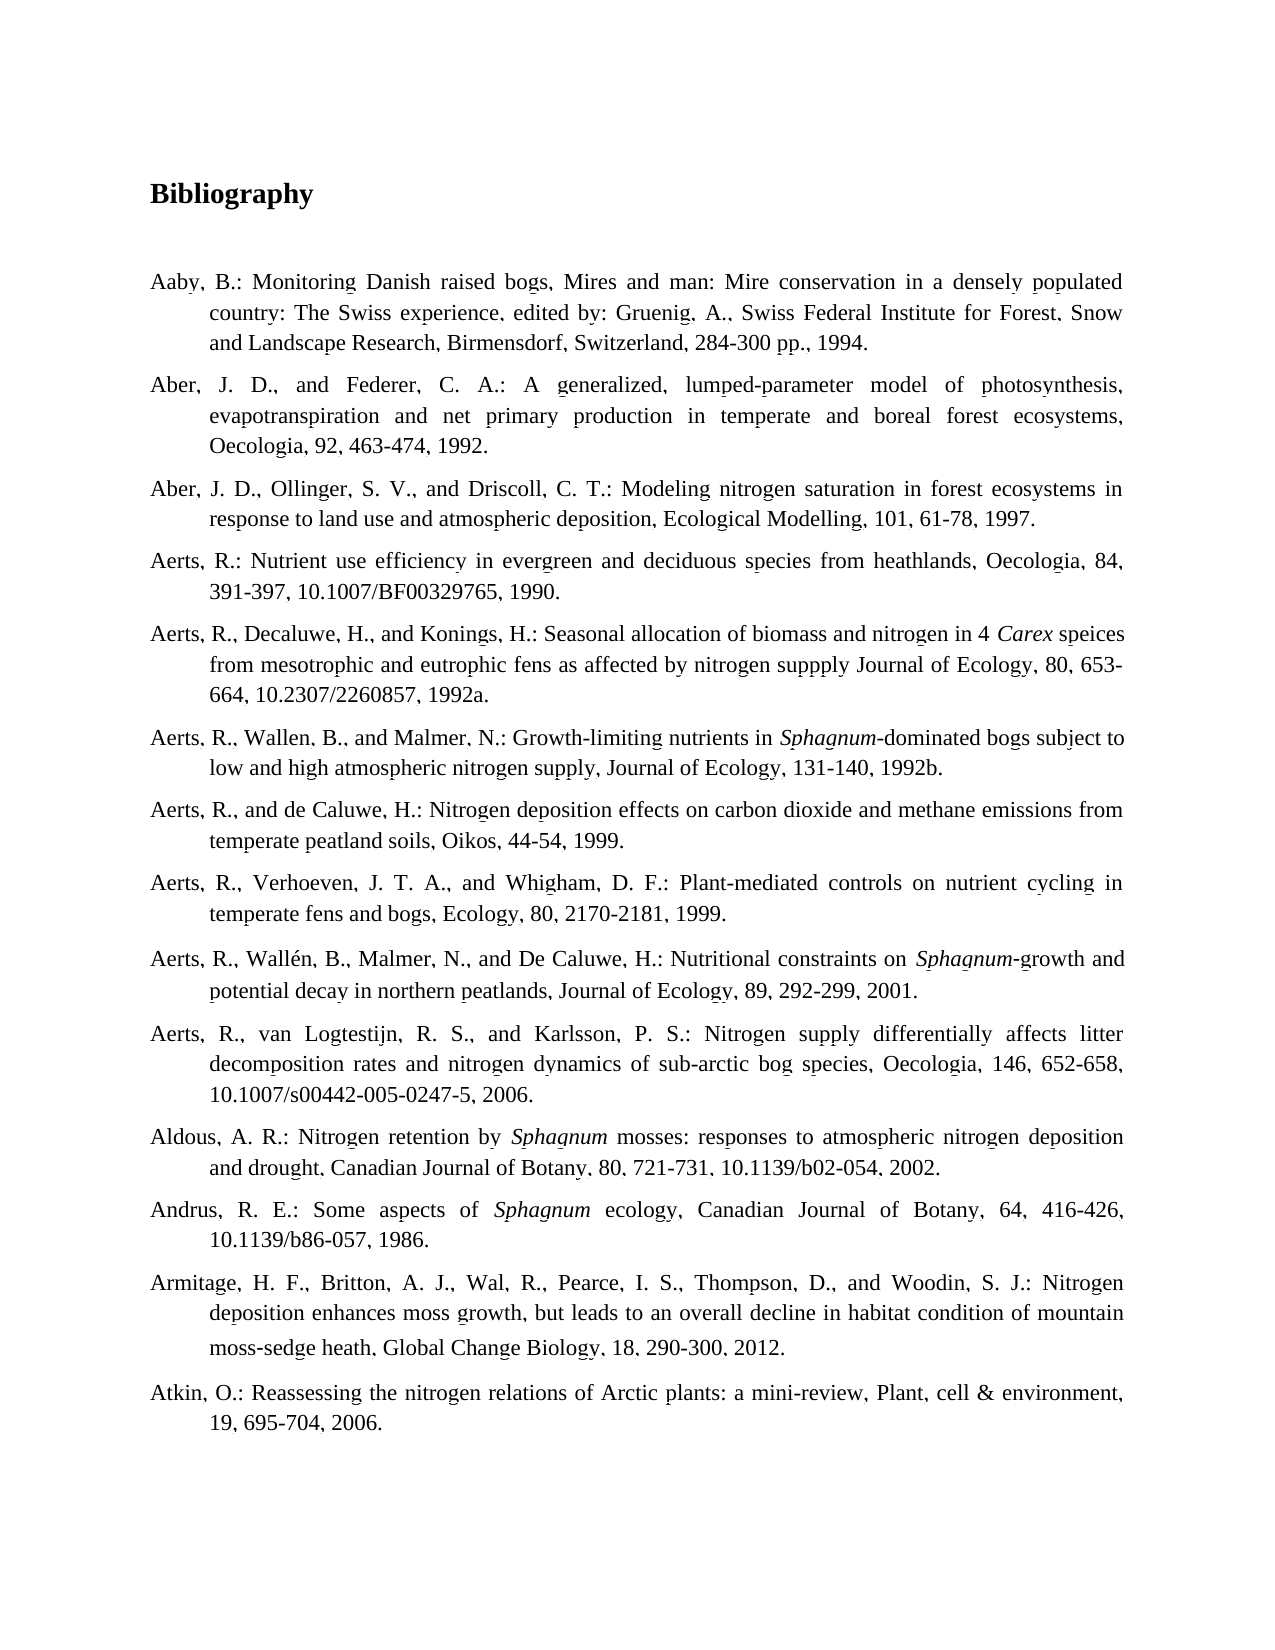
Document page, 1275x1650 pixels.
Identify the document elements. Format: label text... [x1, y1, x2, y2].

text Aerts, R.: Nutrient use efficiency in evergreen and deciduous species from heathlands, Oecologia, 84, 391-397, 10.1007/BF00329765, 1990. [150, 548, 1125, 570]
text Aaby, B.: Monitoring Danish raised bogs, Mires and man: Mire conservation in a densely populated country: The Swiss experience, edited by: Gruenig, A., Swiss Federal Institute for Forest, Snow and Landscape Research, Birmensdorf, Switzerland, 284-300 pp., 1994. [150, 268, 1125, 355]
text Atkin, O.: Reassessing the nitrogen relations of Arctic plants: a mini-review, Plant, cell & environment, 19, 695-704, 2006. [150, 1379, 1125, 1402]
text Armitage, H. F., Britton, A. J., Wal, R., Pearce, I. S., Thompson, D., and Woodin, S. J.: Nitrogen deposition enhances moss growth, but leads to an overall decline in habitat condition of mountain moss‐sedge heath, Global Change Biology, 18, 290-300, 2012. [150, 1269, 1125, 1292]
text Aerts, R., Decaluwe, H., and Konings, H.: Seasonal allocation of biomass and nitrogen in 4 Carex speices from mesotrophic and eutrophic fens as affected by nitrogen suppply Journal of Ecology, 80, 653-664, 10.2307/2260857, 1992a. [150, 621, 1125, 643]
text Aerts, R., Decaluwe, H., and Konings, H.: Seasonal allocation of biomass and nitrogen in 4 Carex speices from mesotrophic and eutrophic fens as affected by nitrogen suppply Journal of Ecology, 80, 653-664, 10.2307/2260857, 1992a. [150, 645, 1125, 707]
text Aerts, R., Verhoeven, J. T. A., and Whigham, D. F.: Plant-mediated controls on nutrient cycling in temperate fens and bogs, Ecology, 80, 2170-2181, 1999. [150, 869, 1125, 926]
text Atkin, O.: Reassessing the nitrogen relations of Arctic plants: a mini-review, Plant, cell & environment, 19, 695-704, 2006. [150, 1403, 1125, 1435]
subtitle Bibliography [150, 176, 1125, 210]
text Aerts, R., Wallén, B., Malmer, N., and De Caluwe, H.: Nutritional constraints on Sphagnum‐growth and potential decay in northern peatlands, Journal of Ecology, 89, 292-299, 2001. [150, 969, 1125, 1004]
text Aber, J. D., Ollinger, S. V., and Driscoll, C. T.: Modeling nitrogen saturation in forest ecosystems in response to land use and atmospheric deposition, Ecological Modelling, 101, 61-78, 1997. [150, 475, 1125, 531]
text Aber, J. D., and Federer, C. A.: A generalized, lumped-parameter model of photosynthesis, evapotranspiration and net primary production in temperate and boreal forest ecosystems, Oecologia, 92, 463-474, 1992. [150, 372, 1125, 394]
text Aerts, R.: Nutrient use efficiency in evergreen and deciduous species from heathlands, Oecologia, 84, 391-397, 10.1007/BF00329765, 1990. [150, 572, 1125, 604]
text Aerts, R., Wallen, B., and Malmer, N.: Growth-limiting nutrients in Sphagnum-dominated bogs subject to low and high atmospheric nitrogen supply, Journal of Ecology, 131-140, 1992b. [150, 748, 1125, 780]
text Armitage, H. F., Britton, A. J., Wal, R., Pearce, I. S., Thompson, D., and Woodin, S. J.: Nitrogen deposition enhances moss growth, but leads to an overall decline in habitat condition of mountain moss‐sedge heath, Global Change Biology, 18, 290-300, 2012. [150, 1293, 1125, 1362]
text Aerts, R., Wallen, B., and Malmer, N.: Growth-limiting nutrients in Sphagnum-dominated bogs subject to low and high atmospheric nitrogen supply, Journal of Ecology, 131-140, 1992b. [150, 724, 1125, 746]
text Andrus, R. E.: Some aspects of Sphagnum ecology, Canadian Journal of Botany, 64, 416-426, 10.1139/b86-057, 1986. [150, 1220, 1125, 1253]
text Aerts, R., van Logtestijn, R. S., and Karlsson, P. S.: Nitrogen supply differentially affects litter decomposition rates and nitrogen dynamics of sub-arctic bog species, Oecologia, 146, 652-658, 10.1007/s00442-005-0247-5, 2006. [150, 1044, 1125, 1107]
text Aldous, A. R.: Nitrogen retention by Sphagnum mosses: responses to atmospheric nitrogen deposition and drought, Canadian Journal of Botany, 80, 721-731, 10.1139/b02-054, 2002. [150, 1148, 1125, 1180]
text Andrus, R. E.: Some aspects of Sphagnum ecology, Canadian Journal of Botany, 64, 416-426, 10.1139/b86-057, 1986. [150, 1196, 1125, 1219]
text Aerts, R., Wallén, B., Malmer, N., and De Caluwe, H.: Nutritional constraints on Sphagnum‐growth and potential decay in northern peatlands, Journal of Ecology, 89, 292-299, 2001. [150, 942, 1125, 968]
text Aber, J. D., and Federer, C. A.: A generalized, lumped-parameter model of photosynthesis, evapotranspiration and net primary production in temperate and boreal forest ecosystems, Oecologia, 92, 463-474, 1992. [150, 396, 1125, 458]
text Aerts, R., van Logtestijn, R. S., and Karlsson, P. S.: Nitrogen supply differentially affects litter decomposition rates and nitrogen dynamics of sub-arctic bog species, Oecologia, 146, 652-658, 10.1007/s00442-005-0247-5, 2006. [150, 1020, 1125, 1043]
text Aldous, A. R.: Nitrogen retention by Sphagnum mosses: responses to atmospheric nitrogen deposition and drought, Canadian Journal of Botany, 80, 721-731, 10.1139/b02-054, 2002. [150, 1123, 1125, 1146]
text Aerts, R., and de Caluwe, H.: Nitrogen deposition effects on carbon dioxide and methane emissions from temperate peatland soils, Oikos, 44-54, 1999. [150, 797, 1125, 819]
text Aerts, R., and de Caluwe, H.: Nitrogen deposition effects on carbon dioxide and methane emissions from temperate peatland soils, Oikos, 44-54, 1999. [150, 821, 1125, 853]
